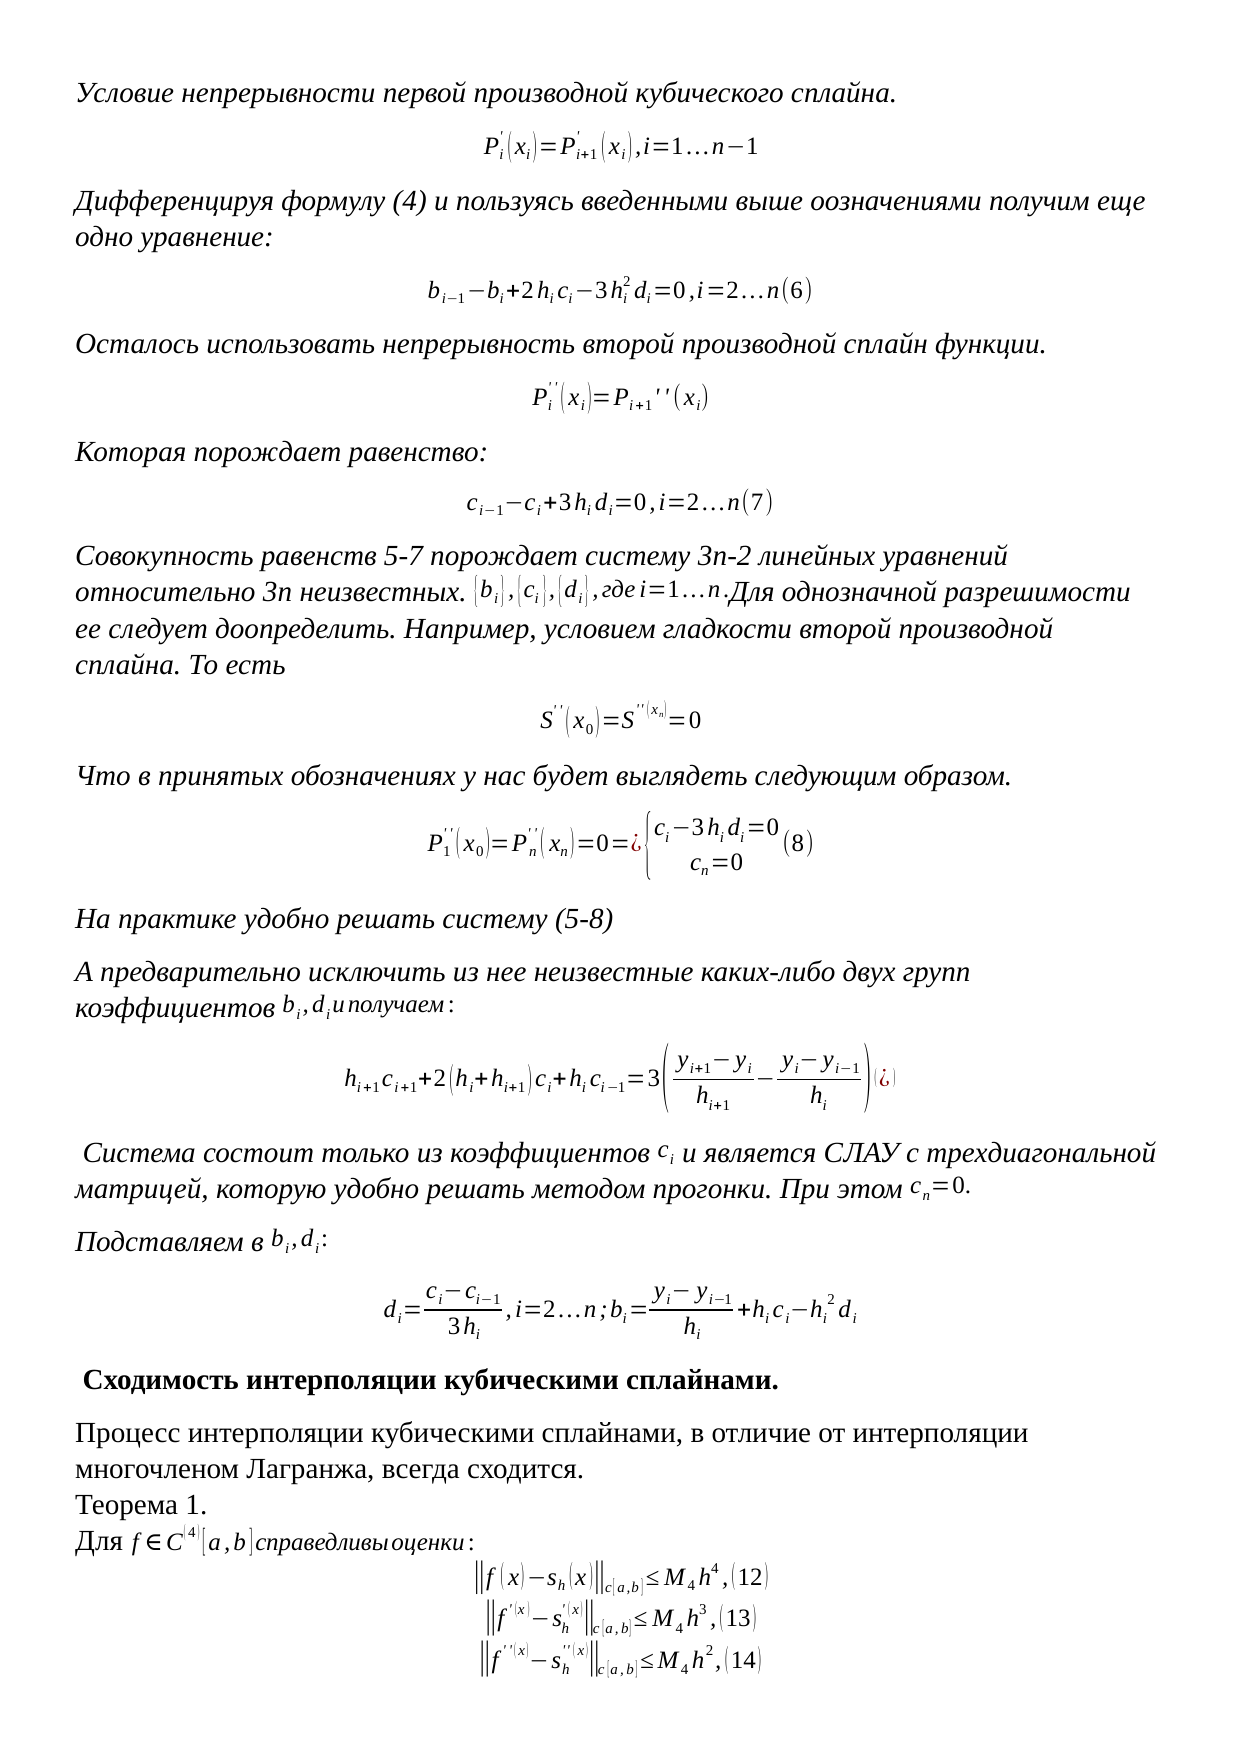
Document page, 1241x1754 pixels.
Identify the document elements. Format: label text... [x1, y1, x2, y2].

text А предварительно исключить из нее неизвестные каких-либо двух групп коэффициентов [75, 954, 1165, 1023]
text Условие непрерывности первой производной кубического сплайна. [75, 75, 1165, 108]
text Теорема 1. [75, 1487, 1165, 1521]
text На практике удобно решать систему (5-8) [75, 901, 1165, 934]
text Что в принятых обозначениях у нас будет выглядеть следующим образом. [75, 758, 1165, 791]
text Система состоит только из коэффициентов и является СЛАУ с трехдиагональной матрицей, которую удобно решать методом прогонки. При этом [75, 1135, 1165, 1204]
text Процесс интерполяции кубическими сплайнами, в отличие от интерполяции многочленом Лагранжа, всегда сходится. [75, 1415, 1165, 1484]
text Подставляем в [75, 1224, 1165, 1257]
text Дифференцируя формулу (4) и пользуясь введенными выше оозначениями получим еще одно уравнение: [75, 183, 1165, 253]
text Осталось использовать непрерывность второй производной сплайн функции. [75, 326, 1165, 359]
text Для [75, 1523, 1165, 1557]
text Совокупность равенств 5-7 порождает систему 3n-2 линейных уравнений относительно 3n неизвестных. Для однозначной разрешимости ее следует доопределить. Например, условием гладкости второй производной сплайна. То есть [75, 538, 1165, 681]
text Сходимость интерполяции кубическими сплайнами. [75, 1362, 1165, 1395]
text Которая порождает равенство: [75, 434, 1165, 468]
